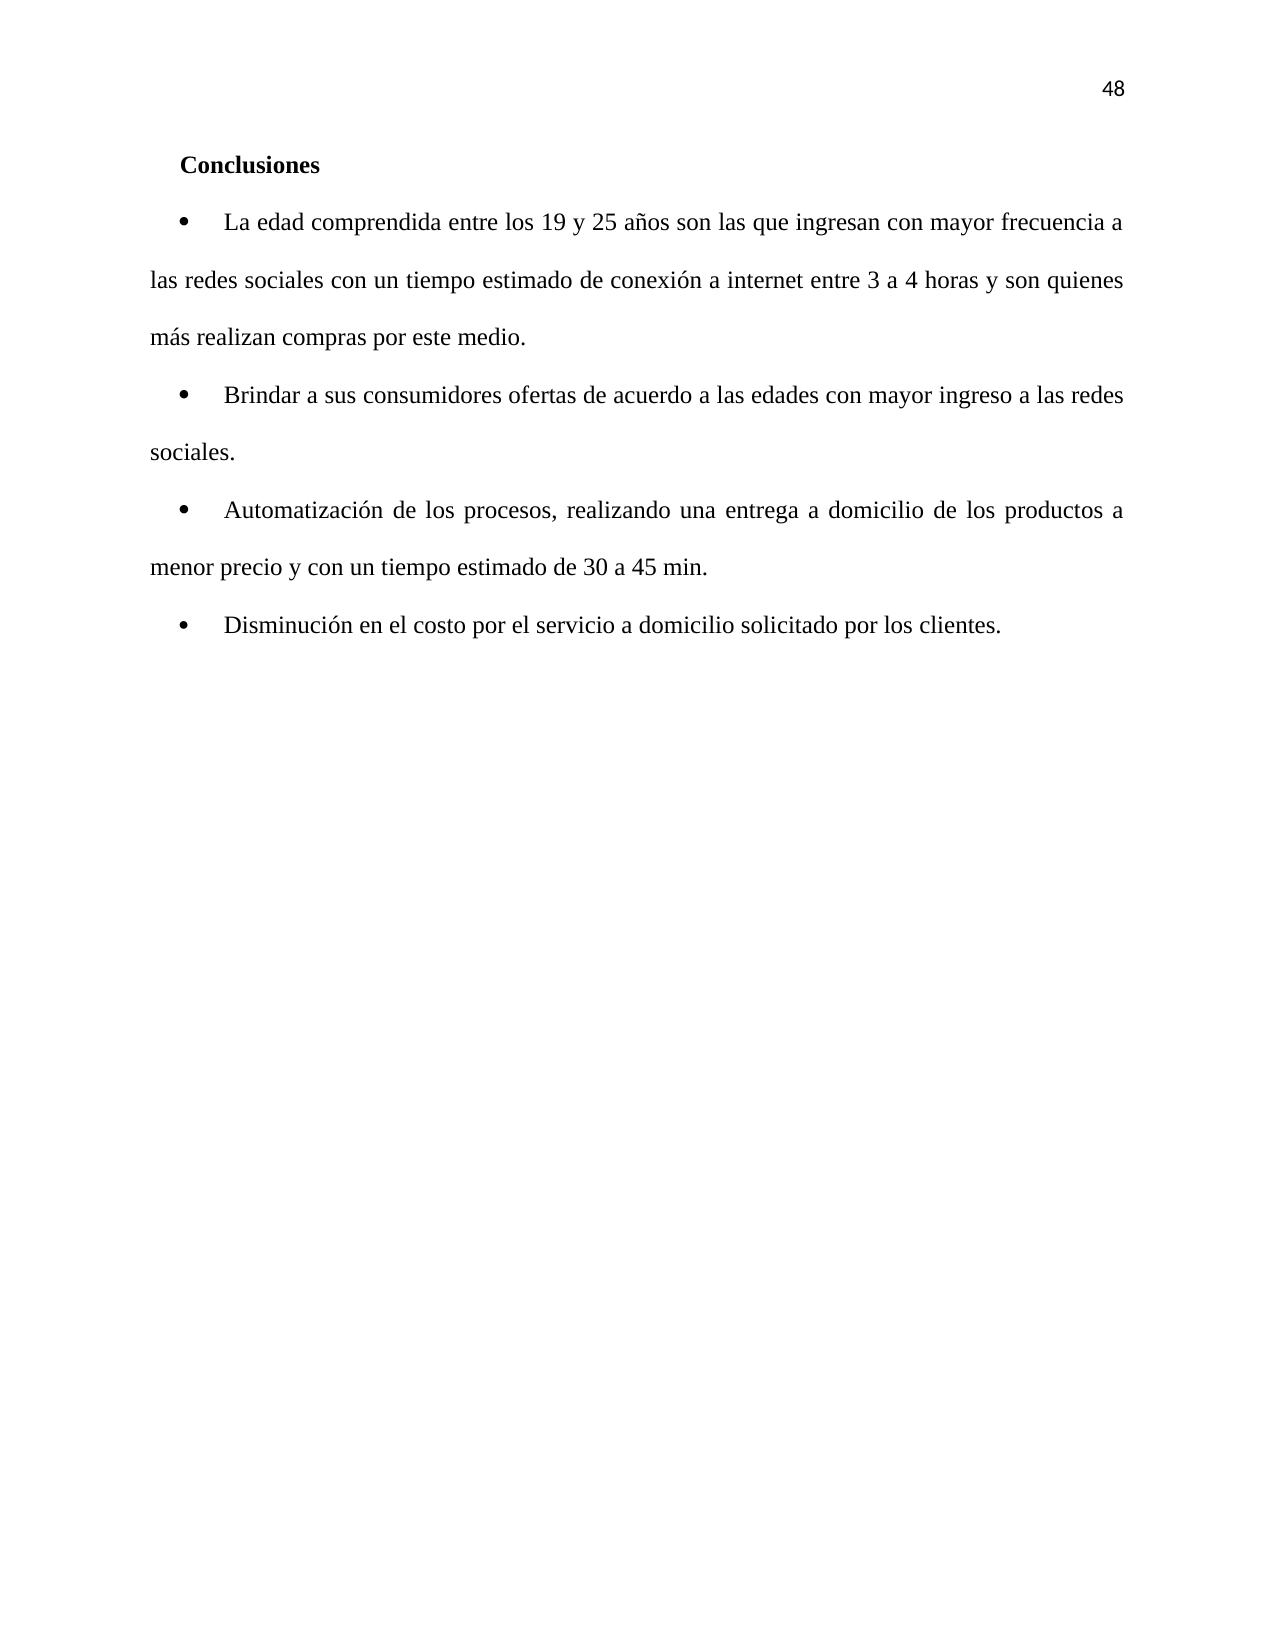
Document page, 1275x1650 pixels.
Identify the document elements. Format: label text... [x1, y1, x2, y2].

subtitle Conclusiones [150, 150, 1125, 179]
list Disminución en el costo por el servicio a domicilio solicitado por los clientes. [150, 610, 1125, 639]
list La edad comprendida entre los 19 y 25 años son las que ingresan con mayor frecuencia a las redes sociales con un tiempo estimado de conexión a internet entre 3 a 4 horas y son quienes más realizan compras por este medio. [150, 207, 1125, 351]
list Brindar a sus consumidores ofertas de acuerdo a las edades con mayor ingreso a las redes sociales. [150, 380, 1125, 466]
list Automatización de los procesos, realizando una entrega a domicilio de los productos a menor precio y con un tiempo estimado de 30 a 45 min. [150, 495, 1125, 581]
